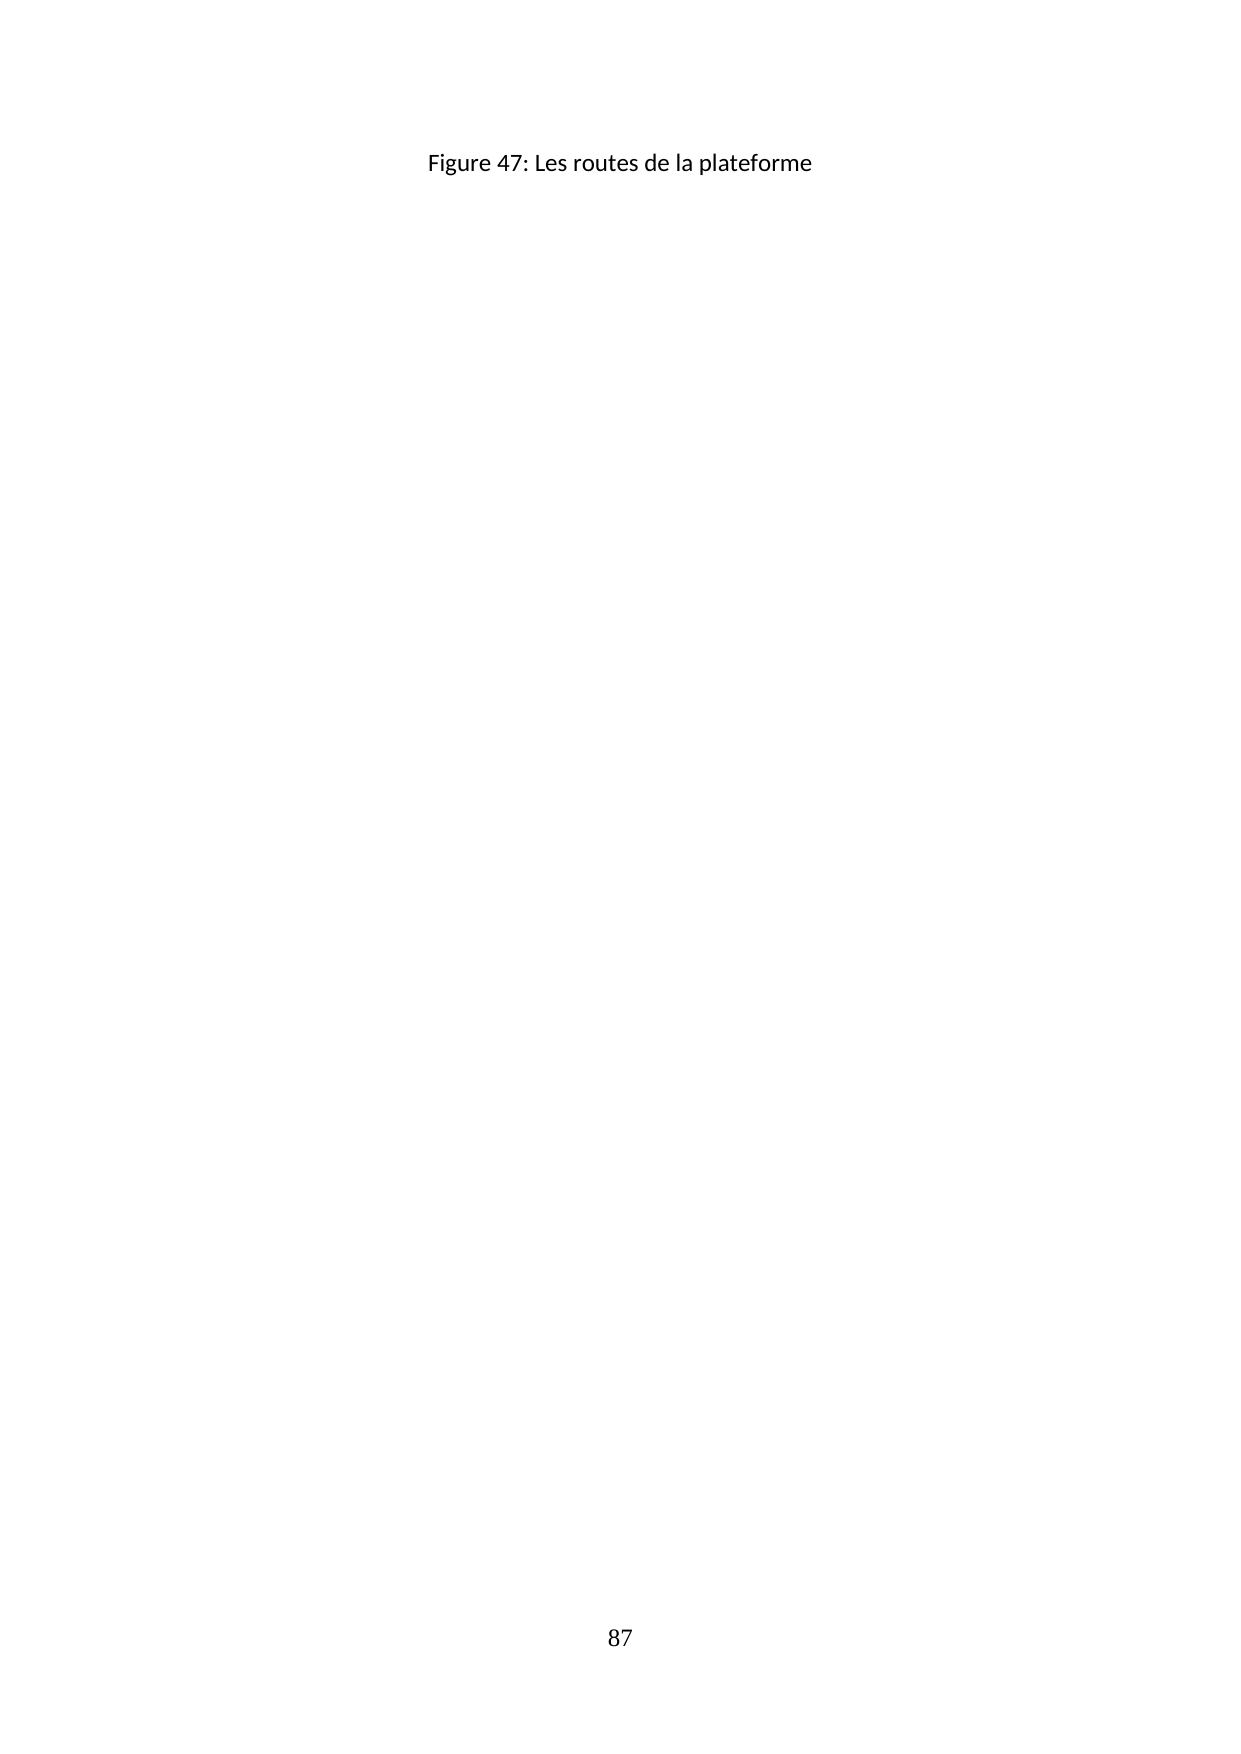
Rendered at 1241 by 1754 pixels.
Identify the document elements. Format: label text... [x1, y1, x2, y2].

text Figure 47: Les routes de la plateforme [148, 148, 1093, 178]
